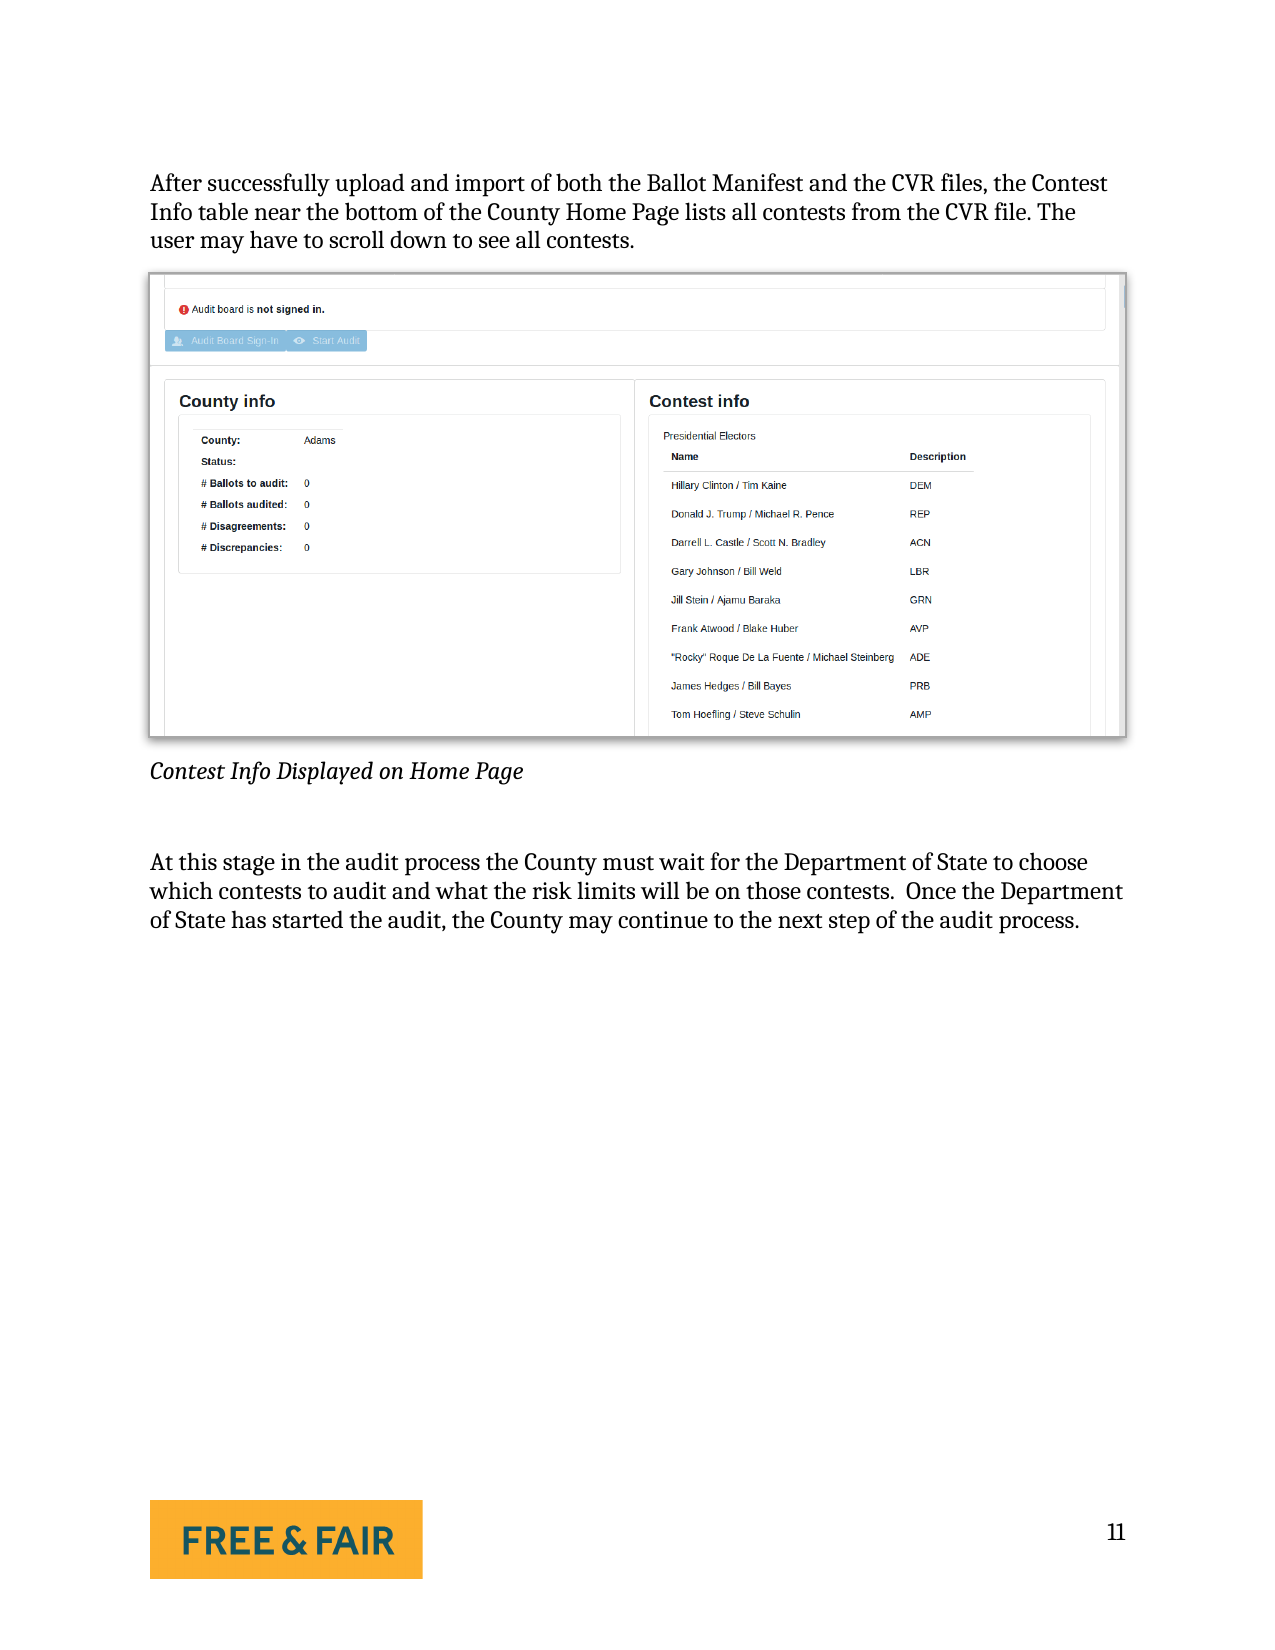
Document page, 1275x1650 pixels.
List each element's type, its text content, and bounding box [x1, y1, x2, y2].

picture [150, 1500, 423, 1579]
text At this stage in the audit process the County must wait for the Department of State to choose which contests to audit and what the risk limits will be on those contests. Once the Department of State has started the audit, the County may continue to the next step of the audit process. [150, 848, 1125, 934]
picture [150, 274, 1125, 736]
text Contest Info Displayed on Home Page [150, 757, 1125, 786]
text After successfully upload and import of both the Ballot Manifest and the CVR files, the Contest Info table near the bottom of the County Home Page lists all contests from the CVR file. The user may have to scroll down to see all contests. [150, 169, 1125, 255]
